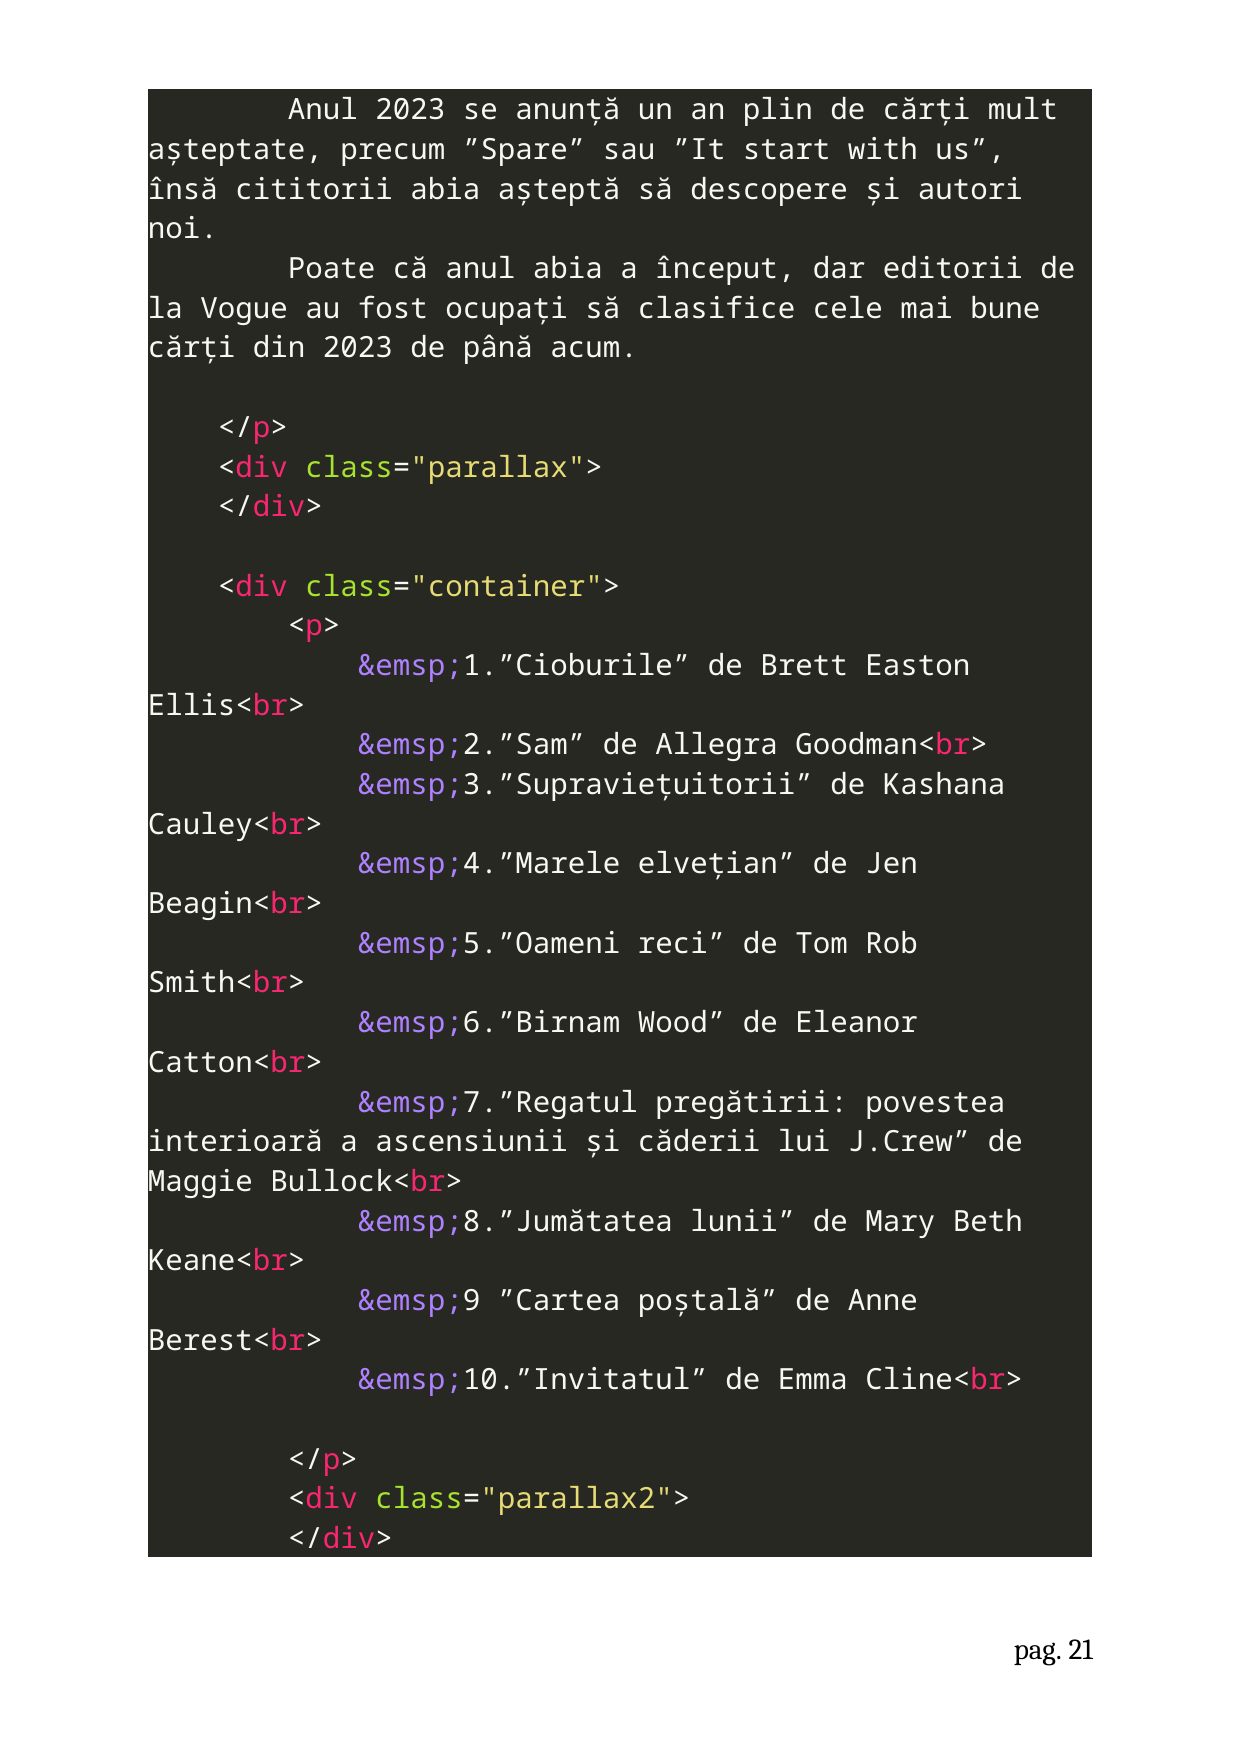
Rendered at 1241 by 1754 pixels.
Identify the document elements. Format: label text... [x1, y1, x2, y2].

text <div class="parallax"> [148, 446, 1092, 486]
text &emsp;7.”Regatul pregătirii: povestea interioară a ascensiunii și căderii lui J.Crew” de Maggie Bullock<br> [148, 1081, 1092, 1200]
text &emsp;4.”Marele elvețian” de Jen Beagin<br> [148, 843, 1092, 922]
text &emsp;5.”Oameni reci” de Tom Rob Smith<br> [148, 922, 1092, 1001]
text </div> [148, 486, 1092, 525]
text <div class="parallax2"> [148, 1478, 1092, 1517]
text &emsp;9 ”Cartea poștală” de Anne Berest<br> [148, 1279, 1092, 1359]
text &emsp;6.”Birnam Wood” de Eleanor Catton<br> [148, 1001, 1092, 1081]
text &emsp;10.”Invitatul” de Emma Cline<br> [148, 1359, 1092, 1398]
text </div> [148, 1517, 1092, 1557]
text </p> [148, 406, 1092, 446]
text &emsp;3.”Supraviețuitorii” de Kashana Cauley<br> [148, 763, 1092, 843]
text <div class="container"> [148, 565, 1092, 604]
text Poate că anul abia a început, dar editorii de la Vogue au fost ocupați să clasifice cele mai bune cărți din 2023 de până acum. [148, 247, 1092, 366]
text &emsp;2.”Sam” de Allegra Goodman<br> [148, 724, 1092, 763]
text &emsp;8.”Jumătatea lunii” de Mary Beth Keane<br> [148, 1200, 1092, 1279]
text Anul 2023 se anunță un an plin de cărți mult așteptate, precum ”Spare” sau ”It start with us”, însă cititorii abia așteptă să descopere și autori noi. [148, 89, 1092, 247]
text &emsp;1.”Cioburile” de Brett Easton Ellis<br> [148, 644, 1092, 724]
text </p> [148, 1438, 1092, 1478]
text <p> [148, 604, 1092, 644]
